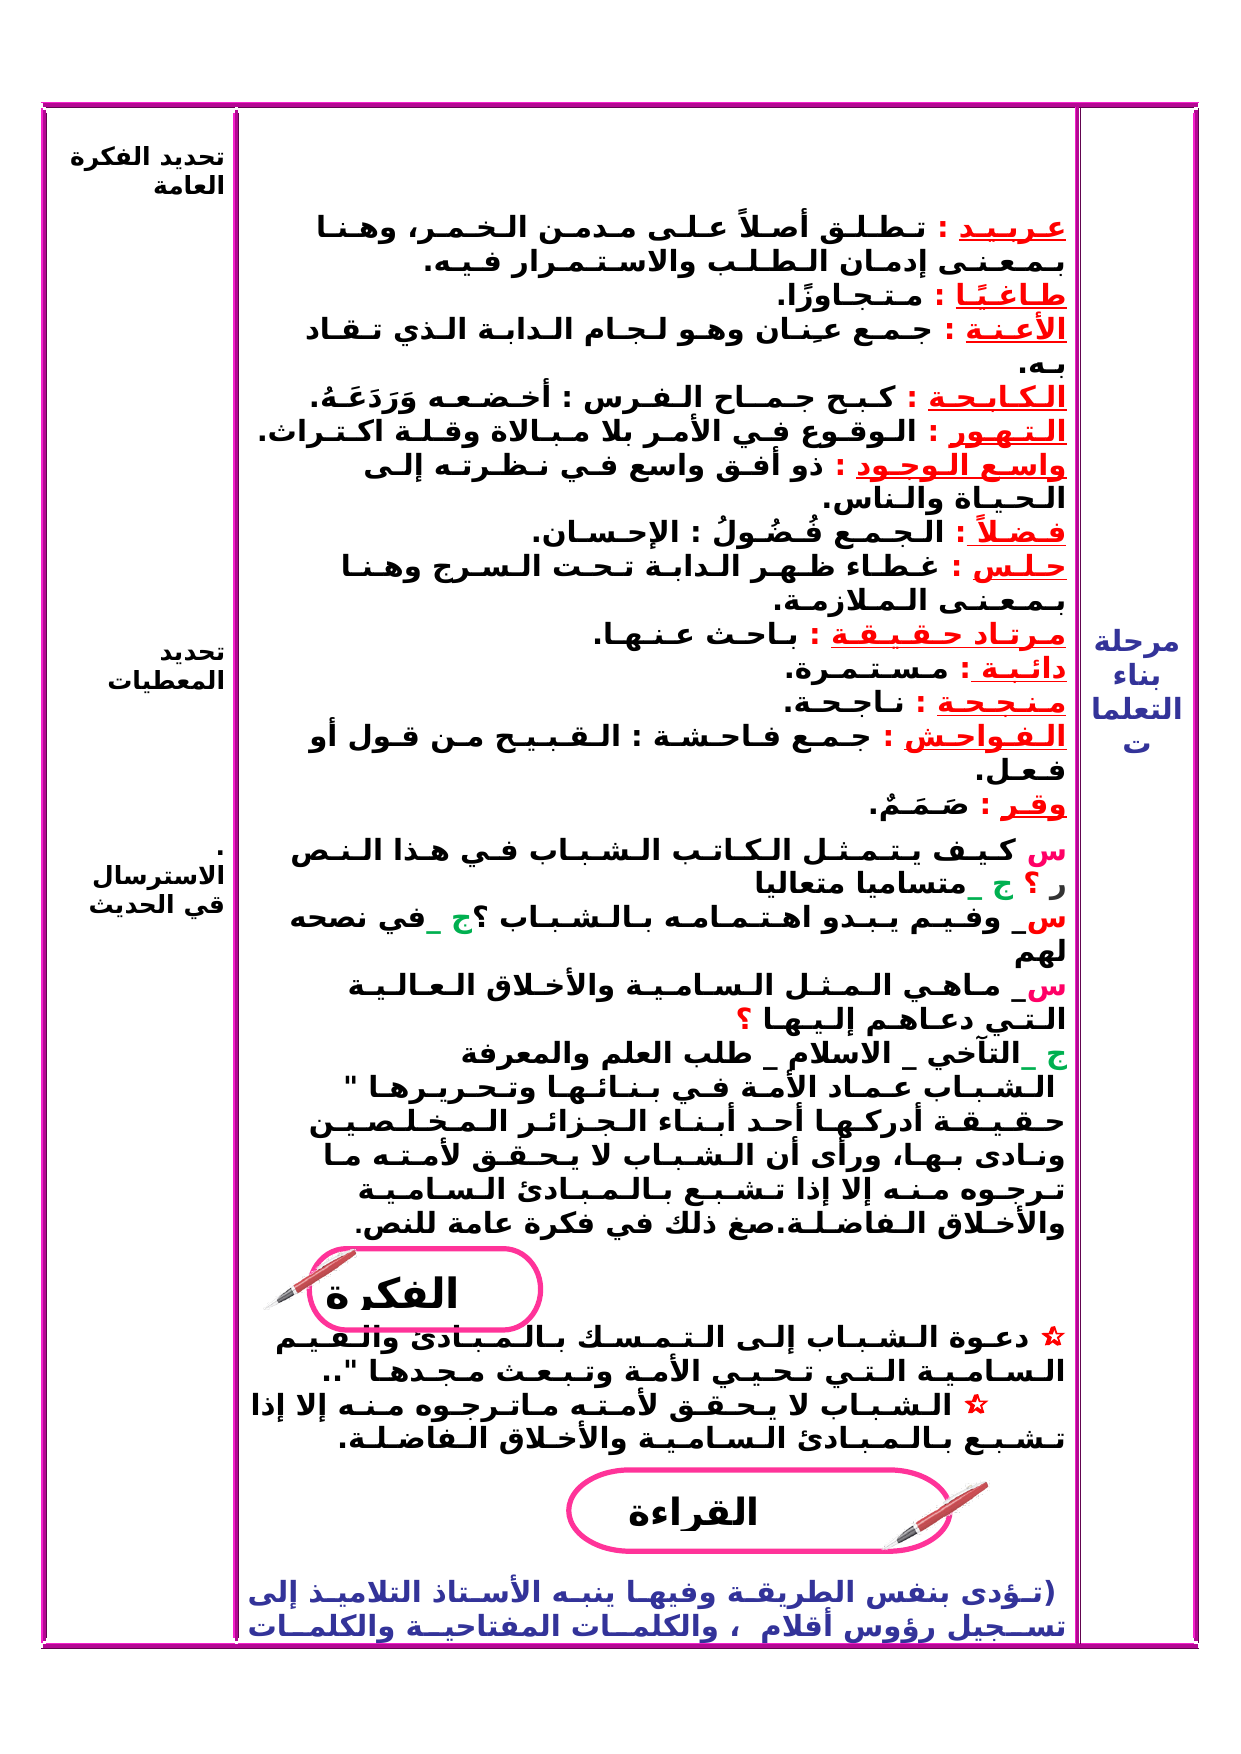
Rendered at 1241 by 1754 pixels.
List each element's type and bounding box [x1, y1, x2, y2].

table_cell [1081, 107, 1196, 1643]
table_cell [236, 107, 1075, 1643]
table_cell [44, 107, 236, 1643]
picture [259, 1242, 361, 1316]
picture [876, 1473, 994, 1558]
